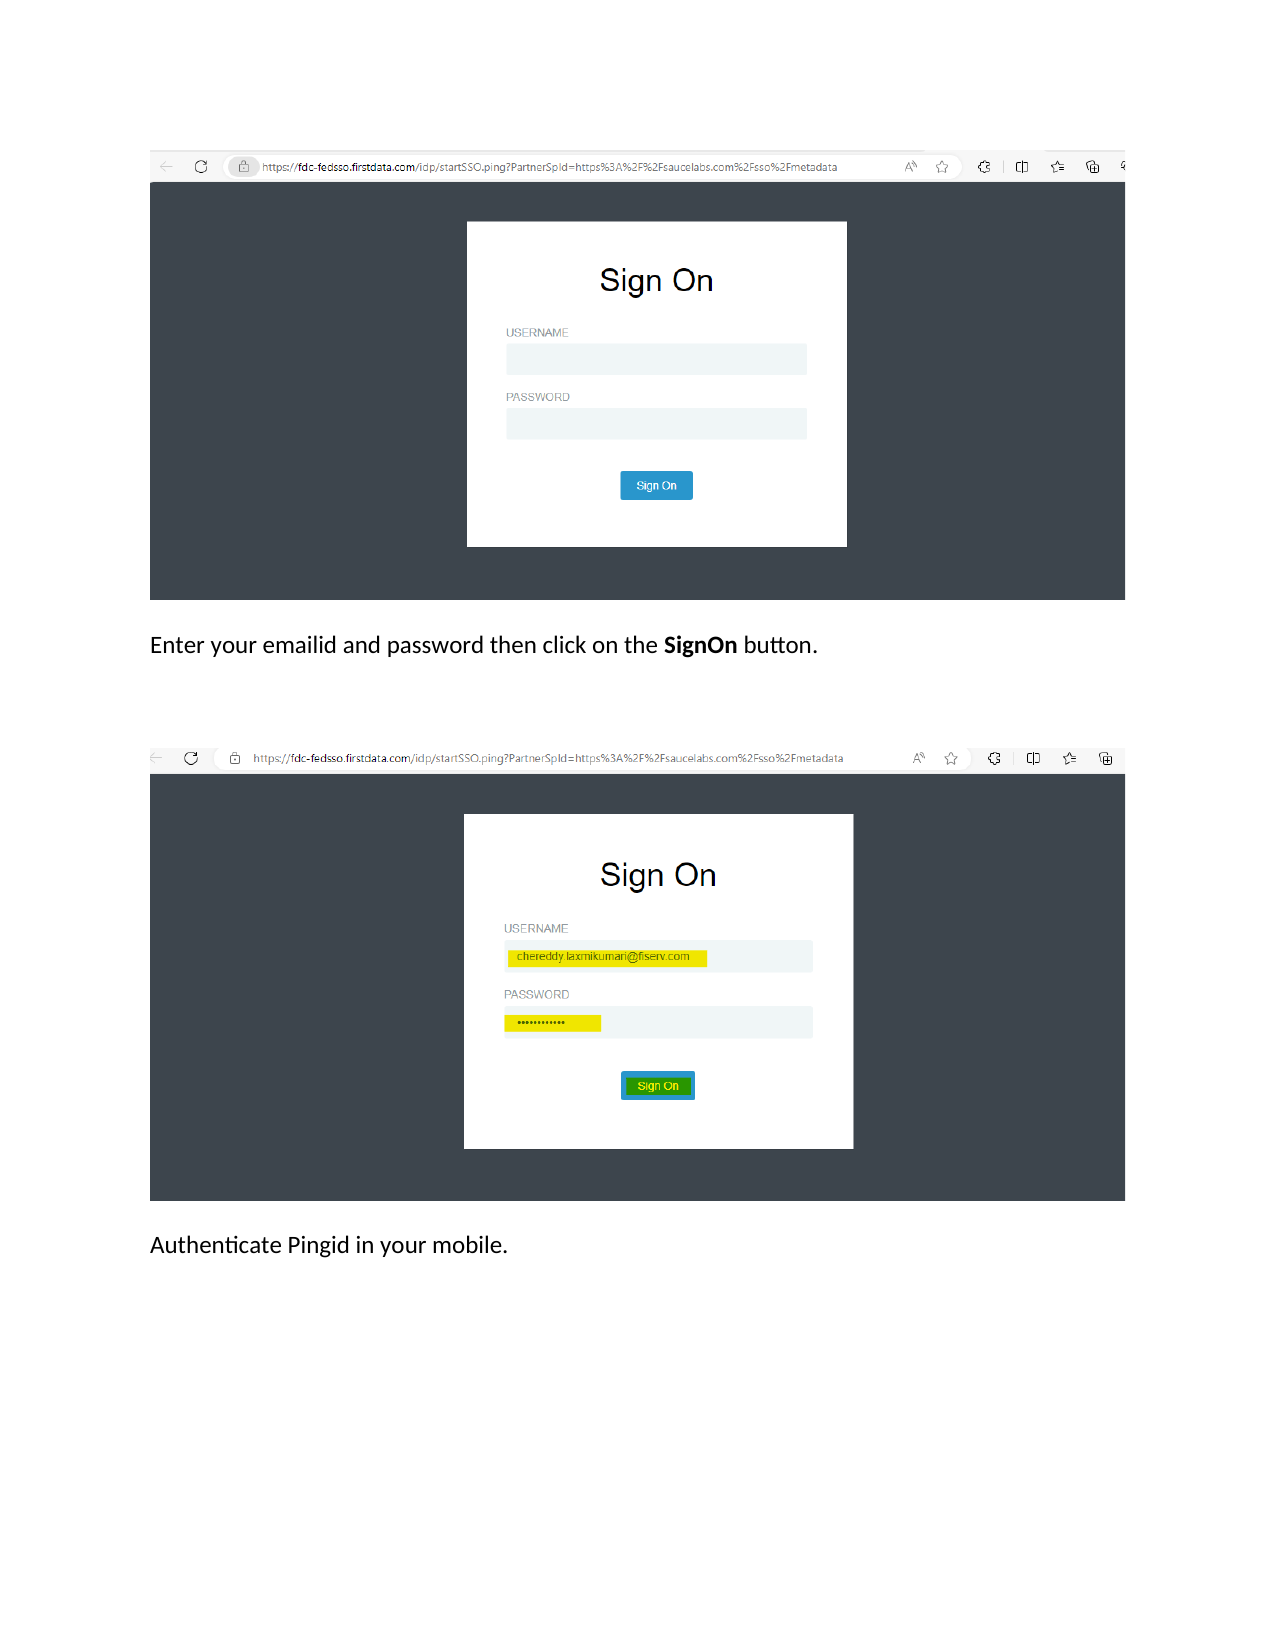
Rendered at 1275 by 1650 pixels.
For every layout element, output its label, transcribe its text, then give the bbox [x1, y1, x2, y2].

text Authenticate Pingid in your mobile. [150, 1229, 1125, 1260]
text Enter your emailid and password then click on the SignOn button. [150, 629, 1125, 660]
picture [150, 150, 1125, 600]
picture [150, 748, 1125, 1201]
